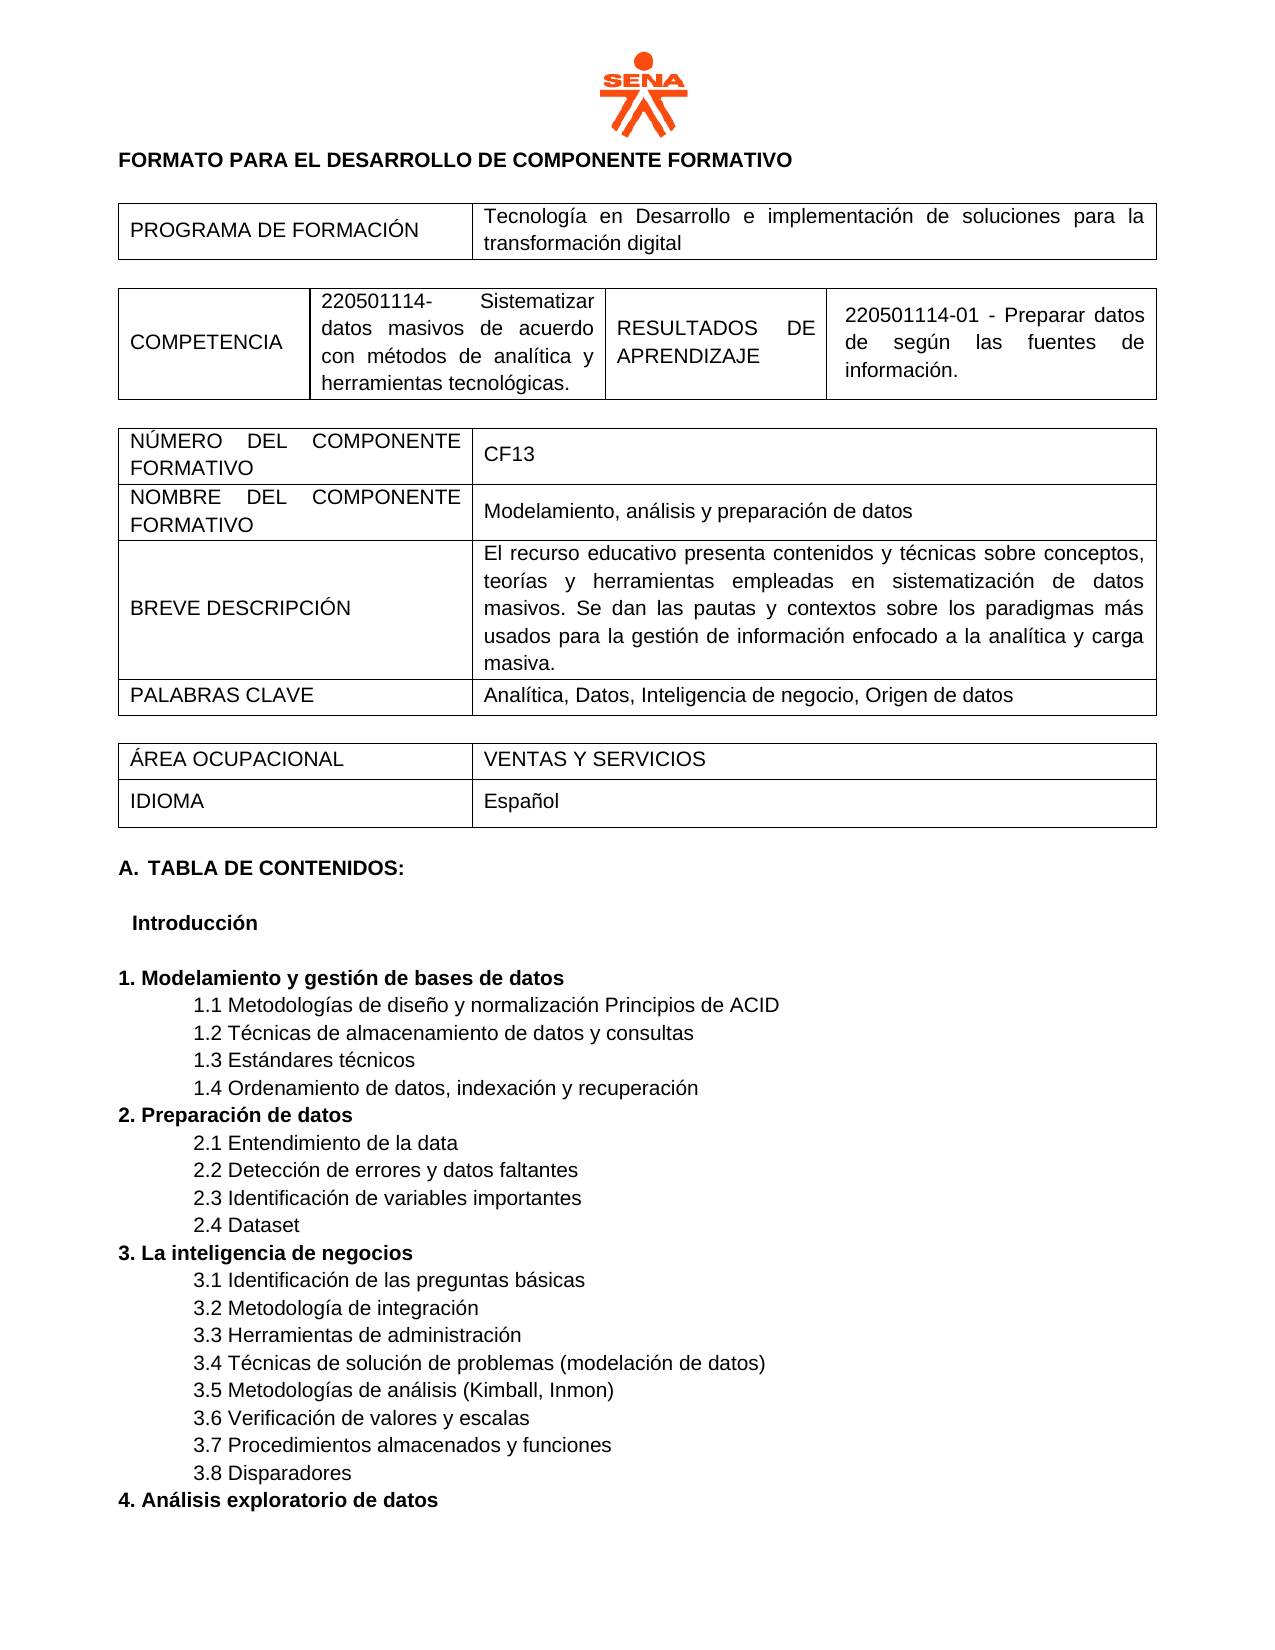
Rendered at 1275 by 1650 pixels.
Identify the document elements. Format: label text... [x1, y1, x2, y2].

table_cell PALABRAS CLAVE [119, 680, 472, 714]
table_cell IDIOMA [119, 780, 472, 827]
table_header ÁREA OCUPACIONAL [119, 744, 472, 778]
text 2.4 Dataset [193, 1213, 1167, 1237]
table_header Tecnología en Desarrollo e implementación de soluciones para la transformación digital [473, 204, 1156, 259]
table_cell BREVE DESCRIPCIÓN [119, 541, 472, 679]
text 3.1 Identificación de las preguntas básicas [193, 1268, 1167, 1292]
text 3.6 Verificación de valores y escalas [193, 1405, 1167, 1429]
table_cell Analítica, Datos, Inteligencia de negocio, Origen de datos [473, 680, 1156, 714]
text 1.3 Estándares técnicos [193, 1048, 1167, 1072]
text 1. Modelamiento y gestión de bases de datos [118, 965, 1167, 989]
table_header VENTAS Y SERVICIOS [473, 744, 1156, 778]
text 2. Preparación de datos [118, 1103, 1167, 1127]
table_header PROGRAMA DE FORMACIÓN [119, 204, 472, 259]
table_header COMPETENCIA [119, 289, 309, 399]
text 2.2 Detección de errores y datos faltantes [193, 1158, 1167, 1182]
list TABLA DE CONTENIDOS: [118, 855, 1167, 879]
text 1.4 Ordenamiento de datos, indexación y recuperación [193, 1075, 1167, 1099]
text 3.4 Técnicas de solución de problemas (modelación de datos) [193, 1350, 1167, 1374]
table_cell Modelamiento, análisis y preparación de datos [473, 485, 1156, 540]
text 3.2 Metodología de integración [193, 1295, 1167, 1319]
table_header 220501114-01 - Preparar datos de según las fuentes de información. [827, 289, 1156, 399]
text 3.5 Metodologías de análisis (Kimball, Inmon) [193, 1378, 1167, 1402]
table_header 220501114- Sistematizar datos masivos de acuerdo con métodos de analítica y herramientas tecnológicas. [311, 289, 605, 399]
text FORMATO PARA EL DESARROLLO DE COMPONENTE FORMATIVO [118, 148, 1167, 172]
table_header RESULTADOS DE APRENDIZAJE [606, 289, 826, 399]
table_cell Español [473, 780, 1156, 827]
text 2.3 Identificación de variables importantes [193, 1185, 1167, 1209]
text 4. Análisis exploratorio de datos [118, 1488, 1167, 1512]
text 3.7 Procedimientos almacenados y funciones [193, 1433, 1167, 1457]
text 2.1 Entendimiento de la data [193, 1130, 1167, 1154]
text 1.1 Metodologías de diseño y normalización Principios de ACID [118, 993, 1167, 1017]
text 3.8 Disparadores [193, 1460, 1167, 1484]
text 3. La inteligencia de negocios [118, 1240, 1167, 1264]
table_header NÚMERO DEL COMPONENTE FORMATIVO [119, 429, 472, 484]
text 3.3 Herramientas de administración [193, 1323, 1167, 1347]
text Introducción [132, 910, 1167, 934]
table_cell El recurso educativo presenta contenidos y técnicas sobre conceptos, teorías y herramientas empleadas en sistematización de datos masivos. Se dan las pautas y contextos sobre los paradigmas más usados para la gestión de información enfocado a la analítica y carga masiva. [473, 541, 1156, 679]
table_cell NOMBRE DEL COMPONENTE FORMATIVO [119, 485, 472, 540]
text 1.2 Técnicas de almacenamiento de datos y consultas [193, 1020, 1167, 1044]
picture [590, 48, 694, 142]
table_header CF13 [473, 429, 1156, 484]
